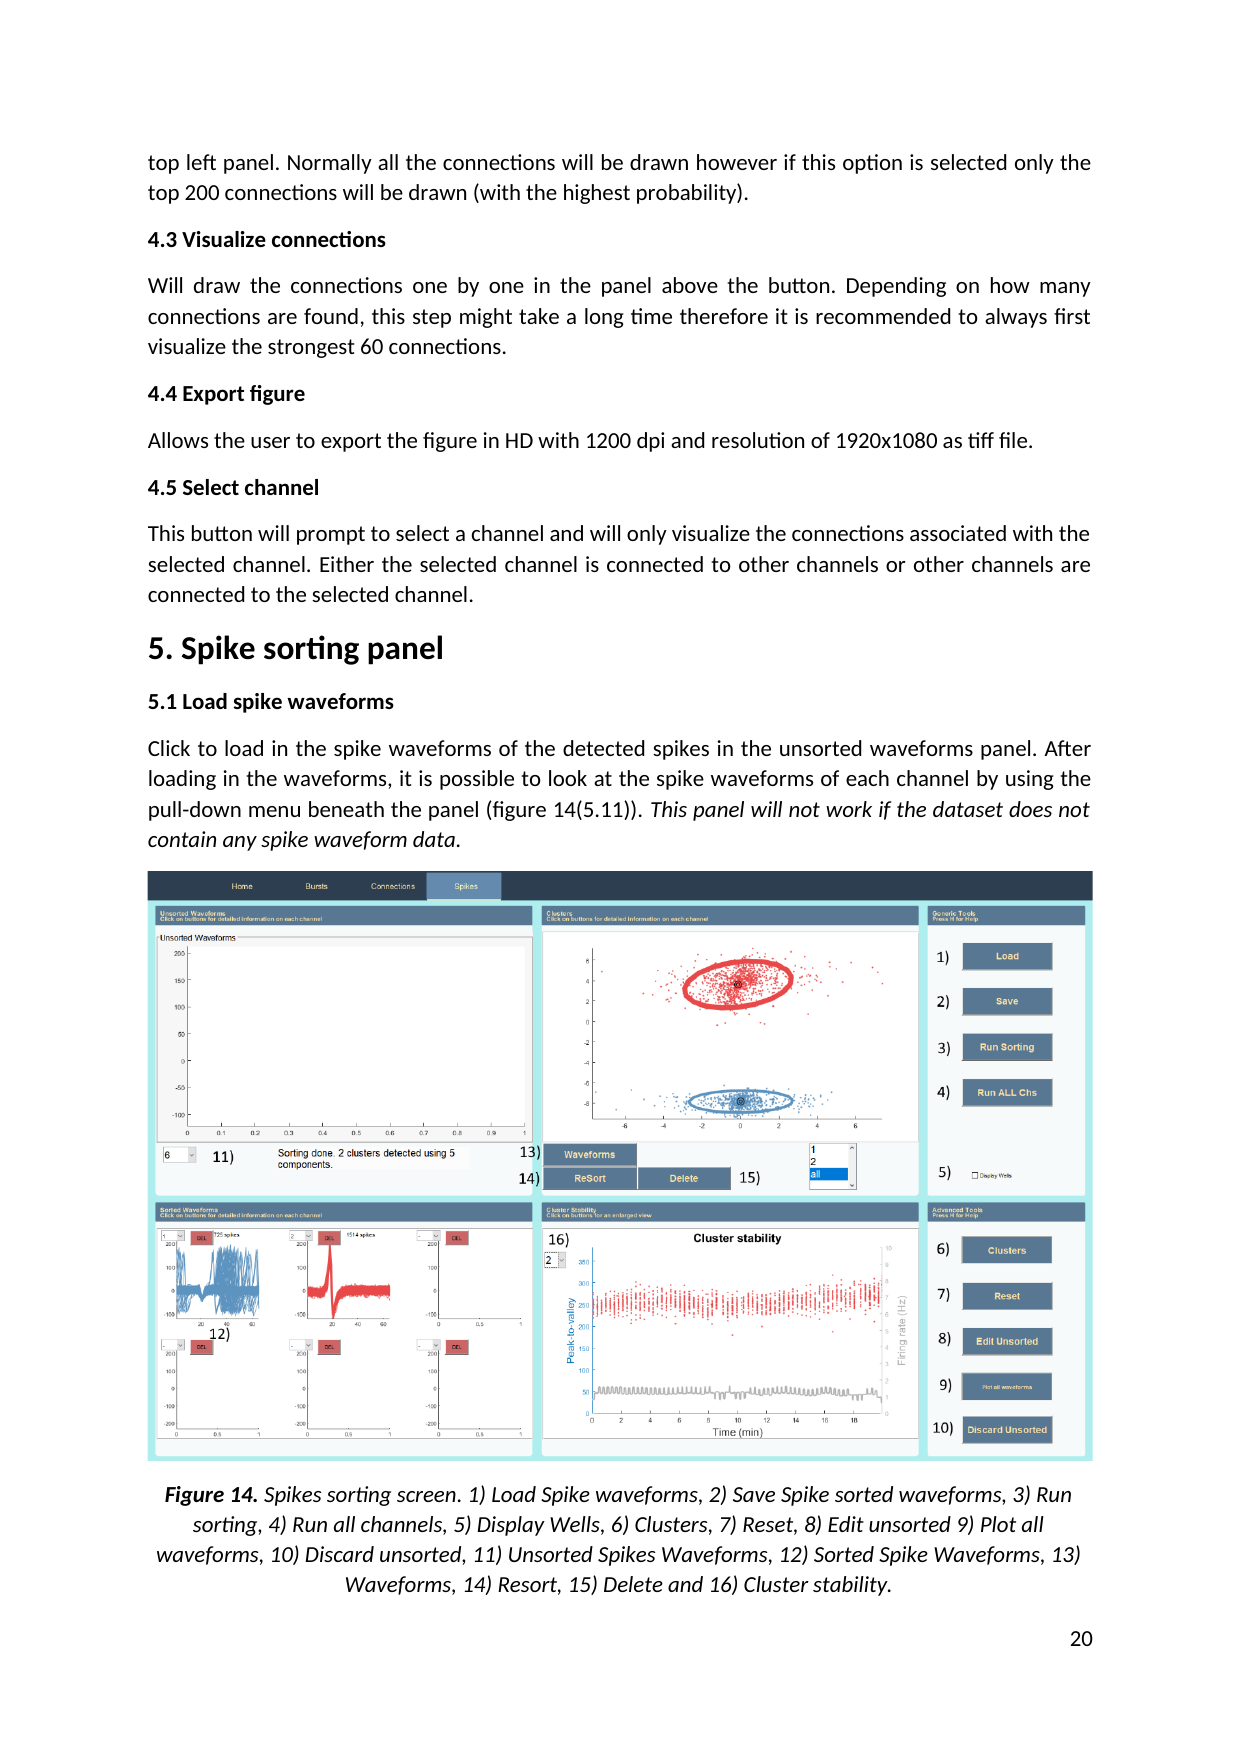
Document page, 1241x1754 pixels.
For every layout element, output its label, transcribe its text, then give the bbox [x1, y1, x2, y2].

text 4.3 Visualize connections [148, 225, 1093, 253]
text Will draw the connections one by one in the panel above the button. Depending on how many connections are found, this step might take a long time therefore it is recommended to always first visualize the strongest 60 connections. [148, 272, 1093, 360]
text 5. Spike sorting panel [148, 627, 1093, 667]
text This button will prompt to select a channel and will only visualize the connections associated with the selected channel. Either the selected channel is connected to other channels or other channels are connected to the selected channel. [148, 519, 1093, 608]
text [148, 148, 1093, 206]
text 4.4 Export figure [148, 379, 1093, 407]
text Allows the user to export the figure in HD with 1200 dpi and resolution of 1920x1080 as tiff file. [148, 426, 1093, 454]
text Click to load in the spike waveforms of the detected spikes in the unsorted waveforms panel. After loading in the waveforms, it is possible to look at the spike waveforms of each channel by using the pull-down menu beneath the panel (figure 14(5.11)). This panel will not work if the dataset does not contain any spike waveform data. [148, 734, 1093, 853]
text 4.5 Select channel [148, 473, 1093, 501]
picture [147, 871, 1093, 1461]
text Figure 14. Spikes sorting screen. 1) Load Spike waveforms, 2) Save Spike sorted waveforms, 3) Run sorting, 4) Run all channels, 5) Display Wells, 6) Clusters, 7) Reset, 8) Edit unsorted 9) Plot all waveforms, 10) Discard unsorted, 11) Unsorted Spikes Waveforms, 12) Sorted Spike Waveforms, 13) Waveforms, 14) Resort, 15) Delete and 16) Cluster stability. [148, 1480, 1093, 1598]
text 5.1 Load spike waveforms [148, 687, 1093, 715]
